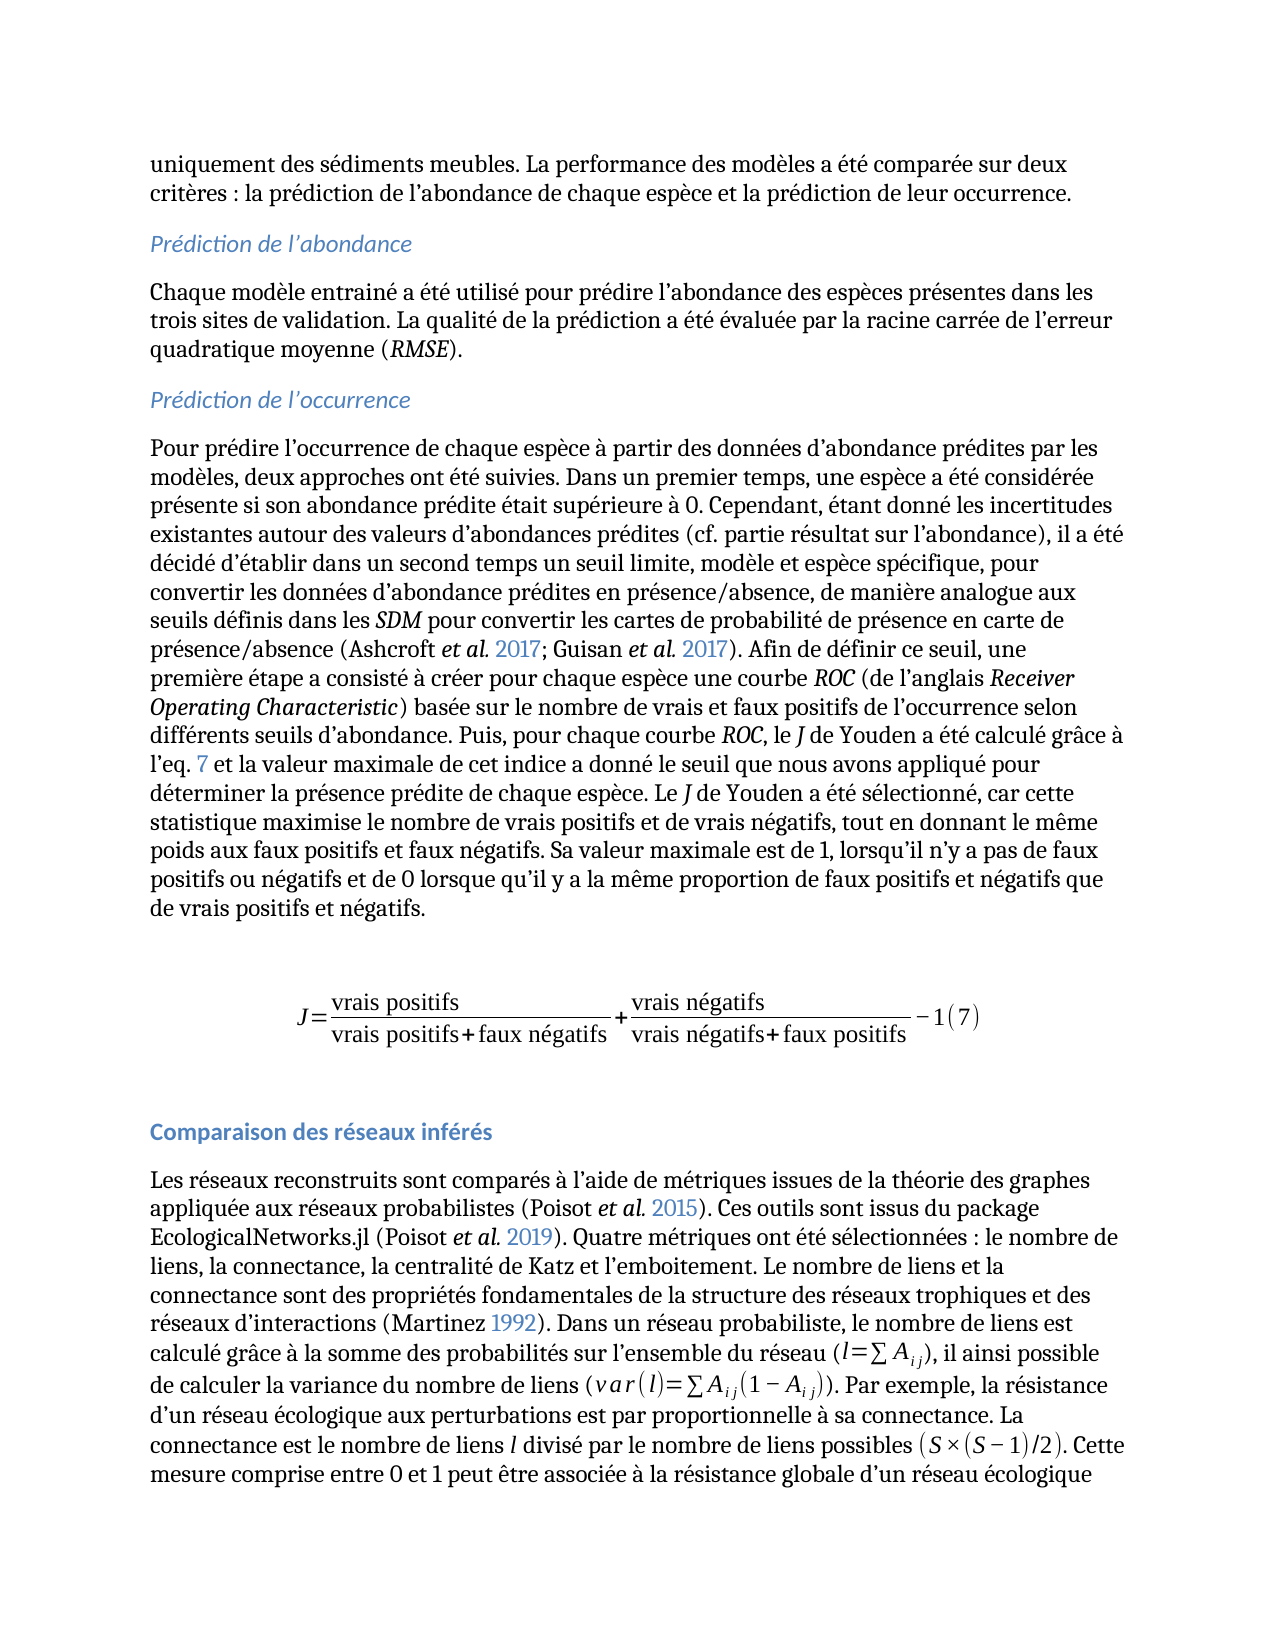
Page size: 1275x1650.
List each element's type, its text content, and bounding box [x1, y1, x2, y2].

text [150, 1166, 1125, 1489]
subtitle Comparaison des réseaux inférés [150, 1116, 1125, 1147]
text Chaque modèle entrainé a été utilisé pour prédire l’abondance des espèces présentes dans les trois sites de validation. La qualité de la prédiction a été évaluée par la racine carrée de l’erreur quadratique moyenne (RMSE). [150, 278, 1125, 364]
subtitle Prédiction de l’abondance [150, 228, 1125, 259]
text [150, 150, 1125, 207]
subtitle Prédiction de l’occurrence [150, 385, 1125, 415]
text Pour prédire l’occurrence de chaque espèce à partir des données d’abondance prédites par les modèles, deux approches ont été suivies. Dans un premier temps, une espèce a été considérée présente si son abondance prédite était supérieure à 0. Cependant, étant donné les incertitudes existantes autour des valeurs d’abondances prédites (cf. partie résultat sur l’abondance), il a été décidé d’établir dans un second temps un seuil limite, modèle et espèce spécifique, pour convertir les données d’abondance prédites en présence/absence, de manière analogue aux seuils définis dans les SDM pour convertir les cartes de probabilité de présence en carte de présence/absence (Ashcroft et al. 2017; Guisan et al. 2017). Afin de définir ce seuil, une première étape a consisté à créer pour chaque espèce une courbe ROC (de l’anglais Receiver Operating Characteristic) basée sur le nombre de vrais et faux positifs de l’occurrence selon différents seuils d’abondance. Puis, pour chaque courbe ROC, le J de Youden a été calculé grâce à l’eq. 7 et la valeur maximale de cet indice a donné le seuil que nous avons appliqué pour déterminer la présence prédite de chaque espèce. Le J de Youden a été sélectionné, car cette statistique maximise le nombre de vrais positifs et de vrais négatifs, tout en donnant le même poids aux faux positifs et faux négatifs. Sa valeur maximale est de 1, lorsqu’il n’y a pas de faux positifs ou négatifs et de 0 lorsque qu’il y a la même proportion de faux positifs et négatifs que de vrais positifs et négatifs. [150, 434, 1125, 923]
